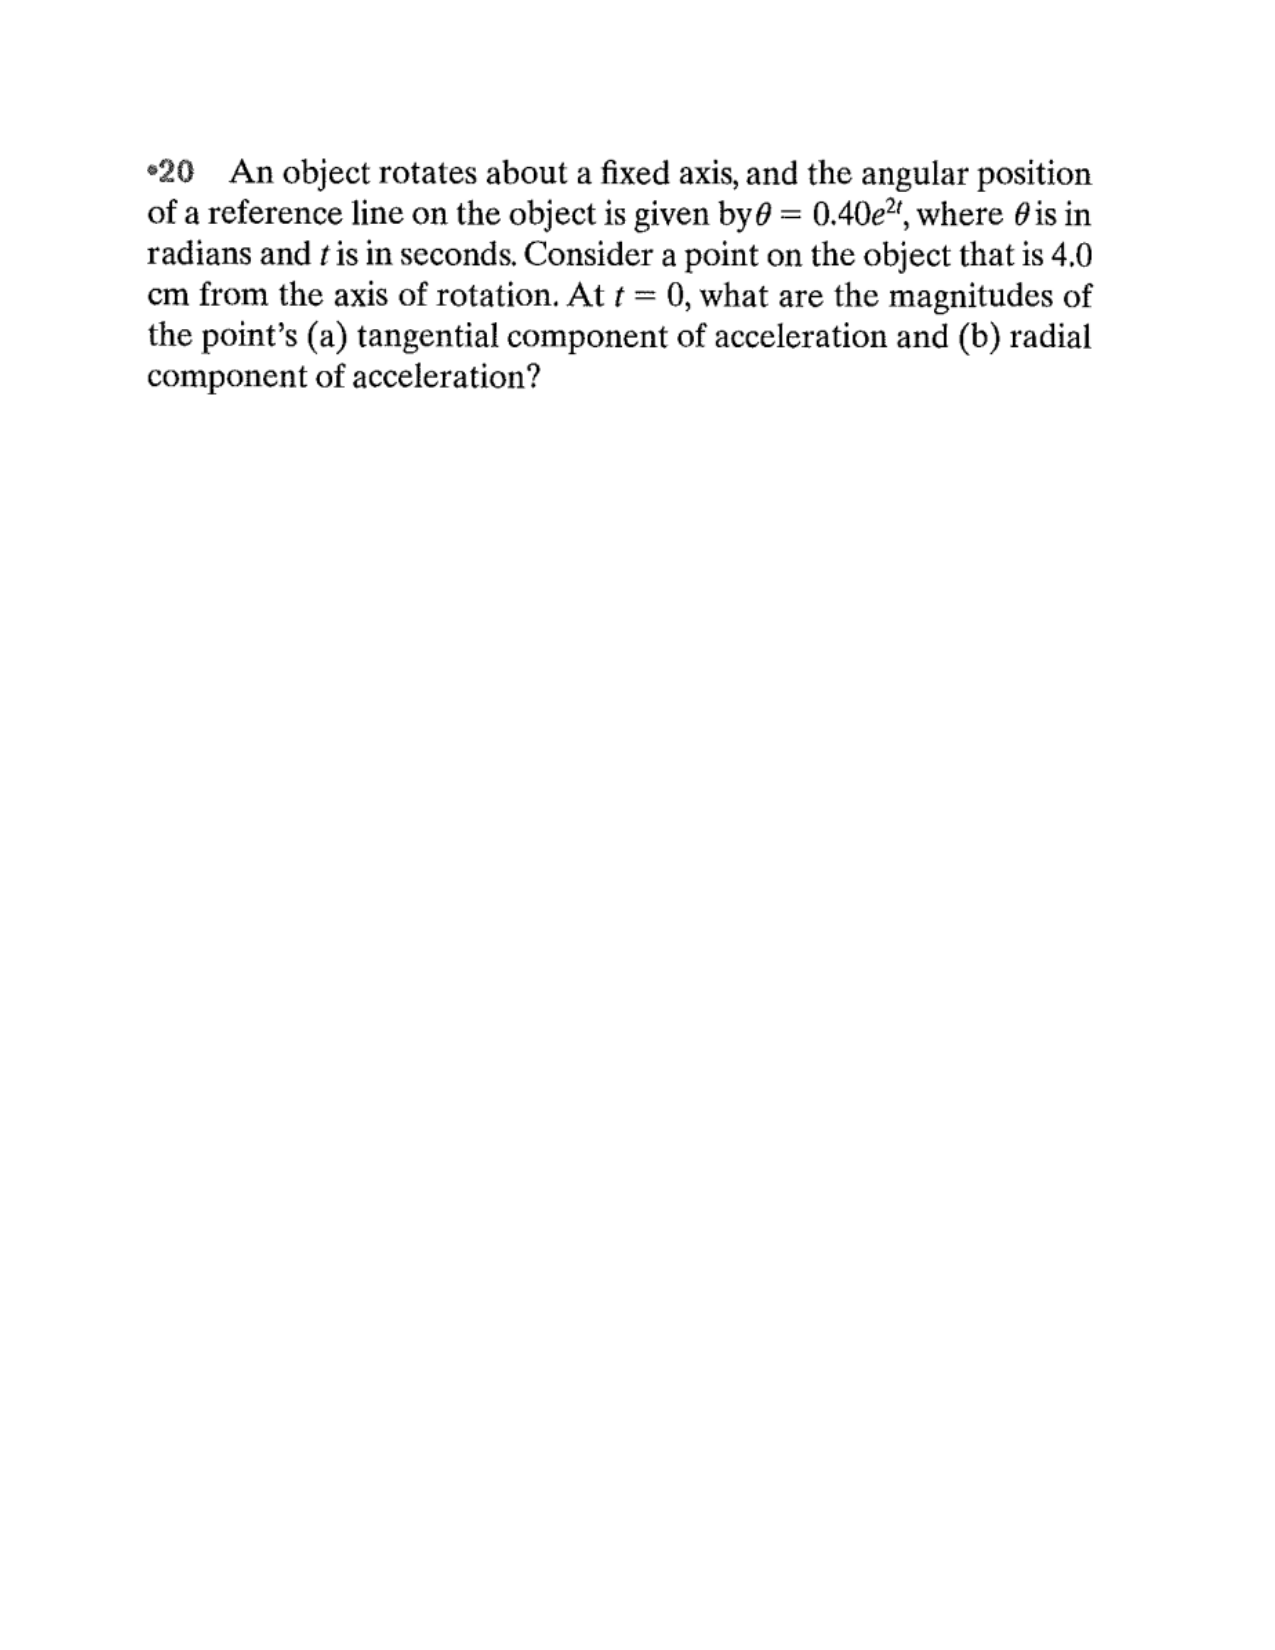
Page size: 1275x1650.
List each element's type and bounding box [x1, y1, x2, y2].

picture [135, 150, 1110, 403]
